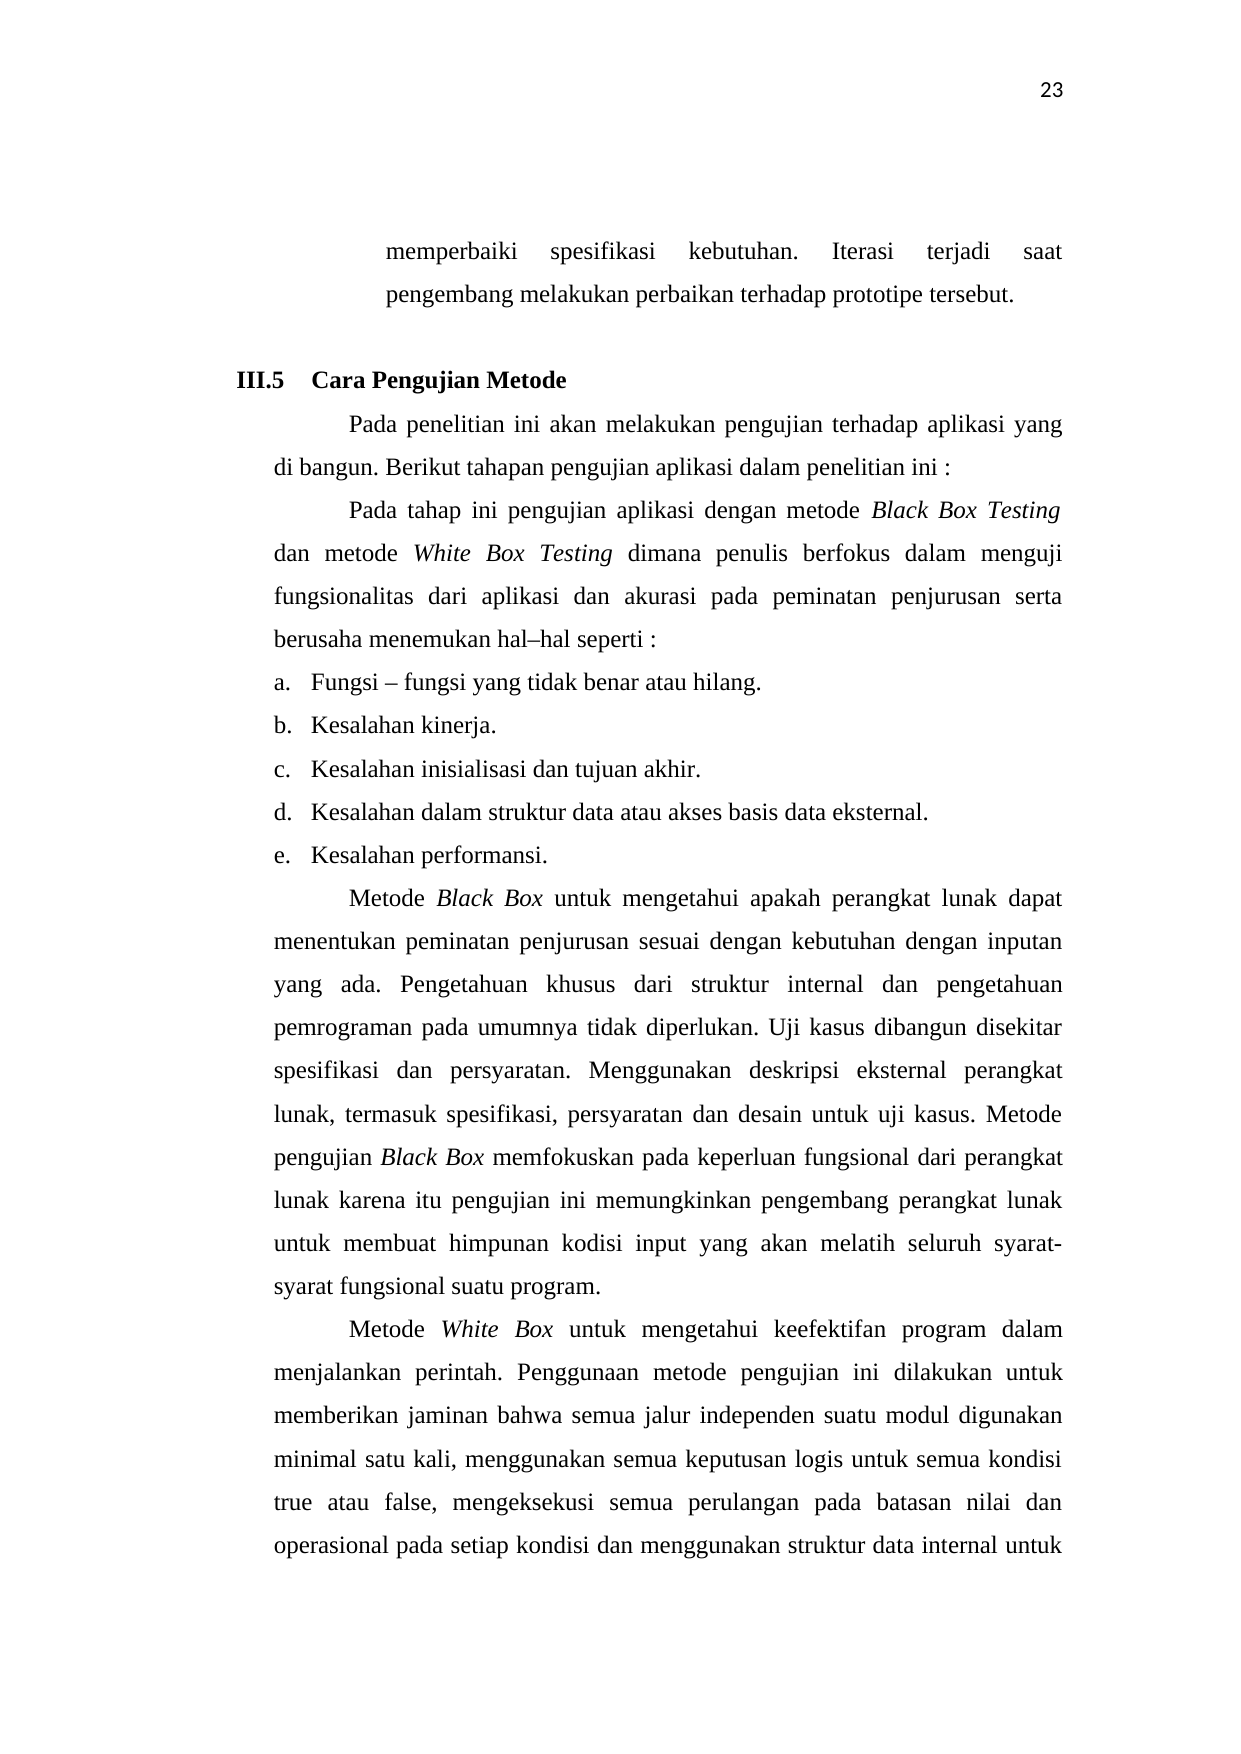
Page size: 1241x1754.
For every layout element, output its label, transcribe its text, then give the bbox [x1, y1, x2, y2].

subtitle Cara Pengujian Metode [236, 366, 1063, 394]
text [273, 1314, 1063, 1559]
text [386, 236, 1063, 308]
list Kesalahan performansi. [273, 840, 1063, 869]
list Fungsi – fungsi yang tidak benar atau hilang. [273, 667, 1063, 696]
list Kesalahan kinerja. [273, 711, 1063, 739]
text Pada tahap ini pengujian aplikasi dengan metode Black Box Testing dan metode White Box Testing dimana penulis berfokus dalam menguji fungsionalitas dari aplikasi dan akurasi pada peminatan penjurusan serta berusaha menemukan hal–hal seperti : [273, 495, 1063, 653]
list Kesalahan inisialisasi dan tujuan akhir. [273, 754, 1063, 782]
text Metode Black Box untuk mengetahui apakah perangkat lunak dapat menentukan peminatan penjurusan sesuai dengan kebutuhan dengan inputan yang ada. Pengetahuan khusus dari struktur internal dan pengetahuan pemrograman pada umumnya tidak diperlukan. Uji kasus dibangun disekitar spesifikasi dan persyaratan. Menggunakan deskripsi eksternal perangkat lunak, termasuk spesifikasi, persyaratan dan desain untuk uji kasus. Metode pengujian Black Box memfokuskan pada keperluan fungsional dari perangkat lunak karena itu pengujian ini memungkinkan pengembang perangkat lunak untuk membuat himpunan kodisi input yang akan melatih seluruh syarat-syarat fungsional suatu program. [273, 883, 1063, 1300]
text Pada penelitian ini akan melakukan pengujian terhadap aplikasi yang di bangun. Berikut tahapan pengujian aplikasi dalam penelitian ini : [273, 409, 1063, 481]
list Kesalahan dalam struktur data atau akses basis data eksternal. [273, 797, 1063, 826]
